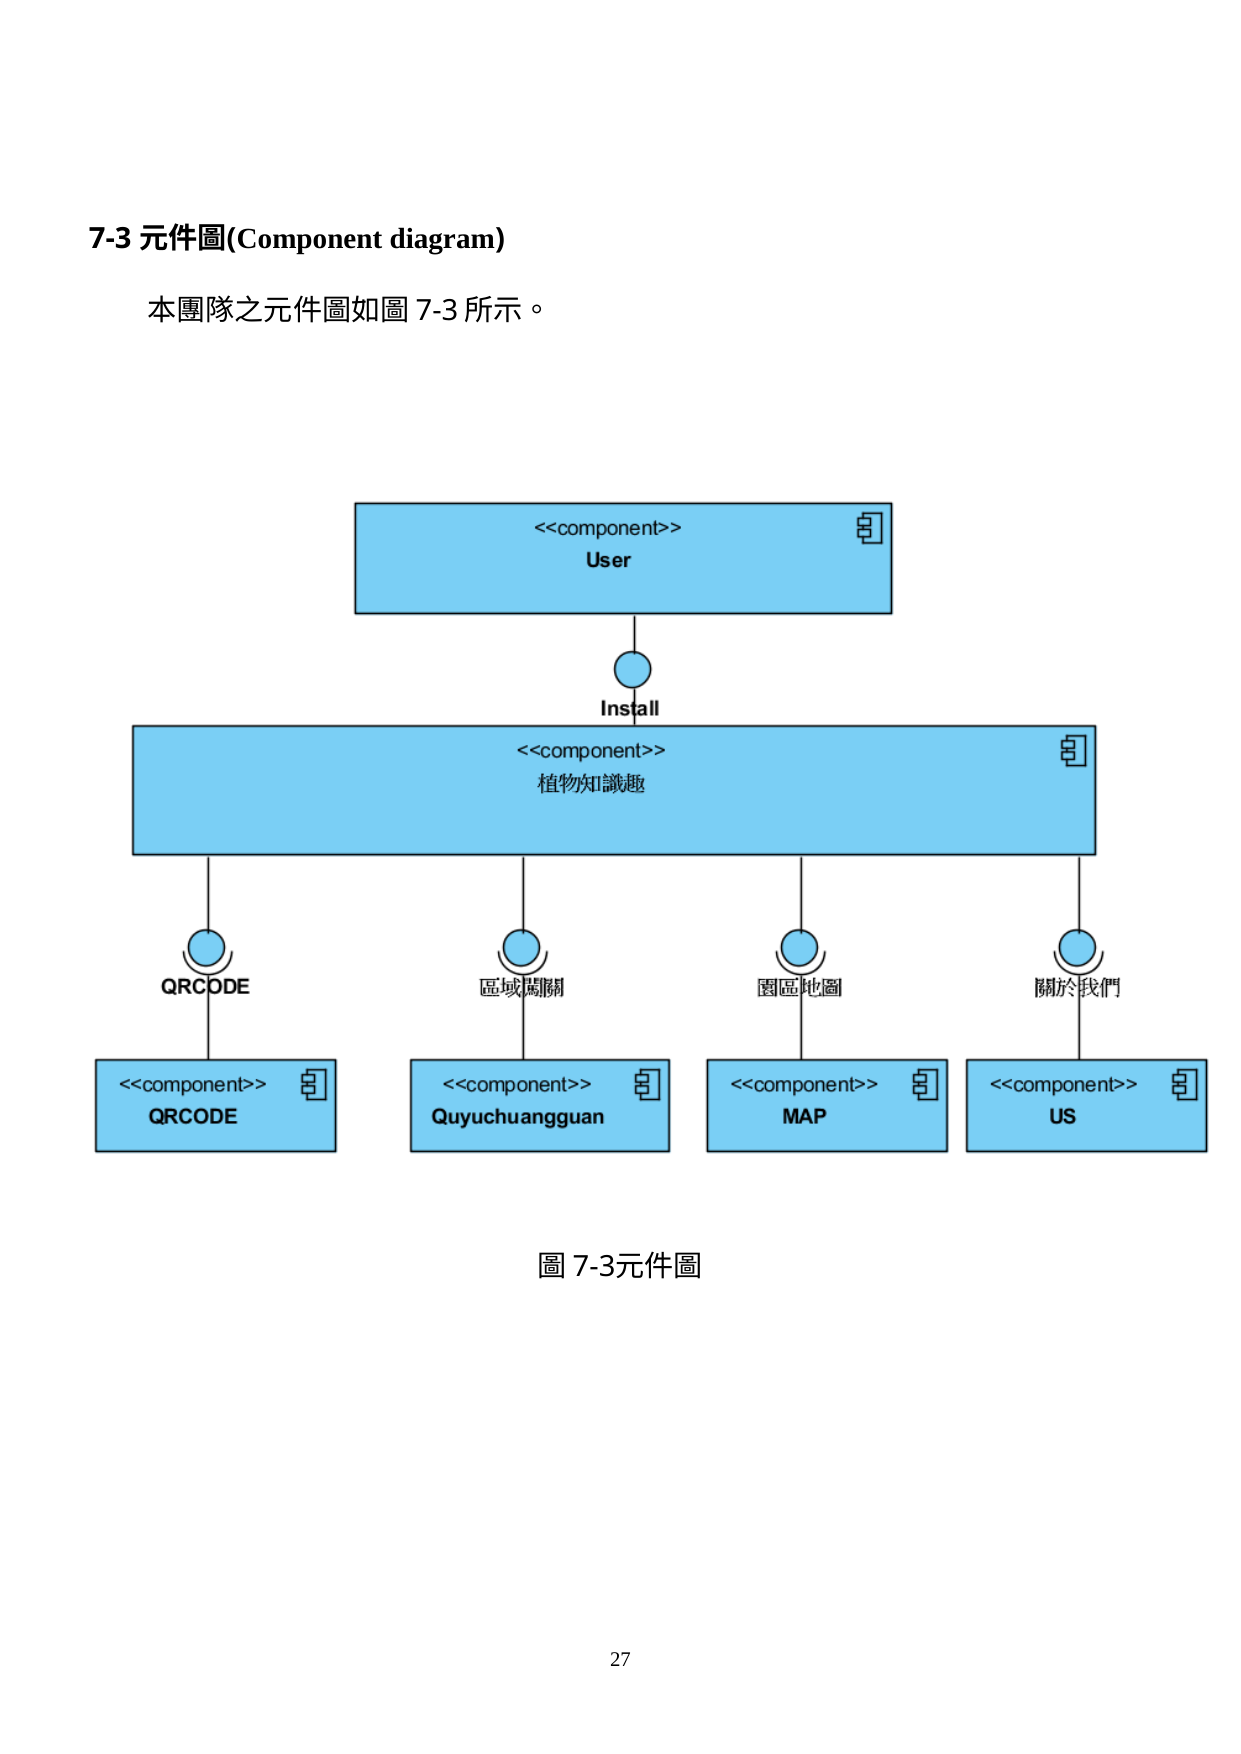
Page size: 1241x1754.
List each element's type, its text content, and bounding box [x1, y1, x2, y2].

text 圖7-3元件圖 [89, 1227, 1152, 1302]
text 7-3 元件圖(Component diagram) [89, 215, 1152, 257]
picture [88, 447, 1227, 1235]
text 本團隊之元件圖如圖7-3所示。 [89, 286, 1152, 329]
